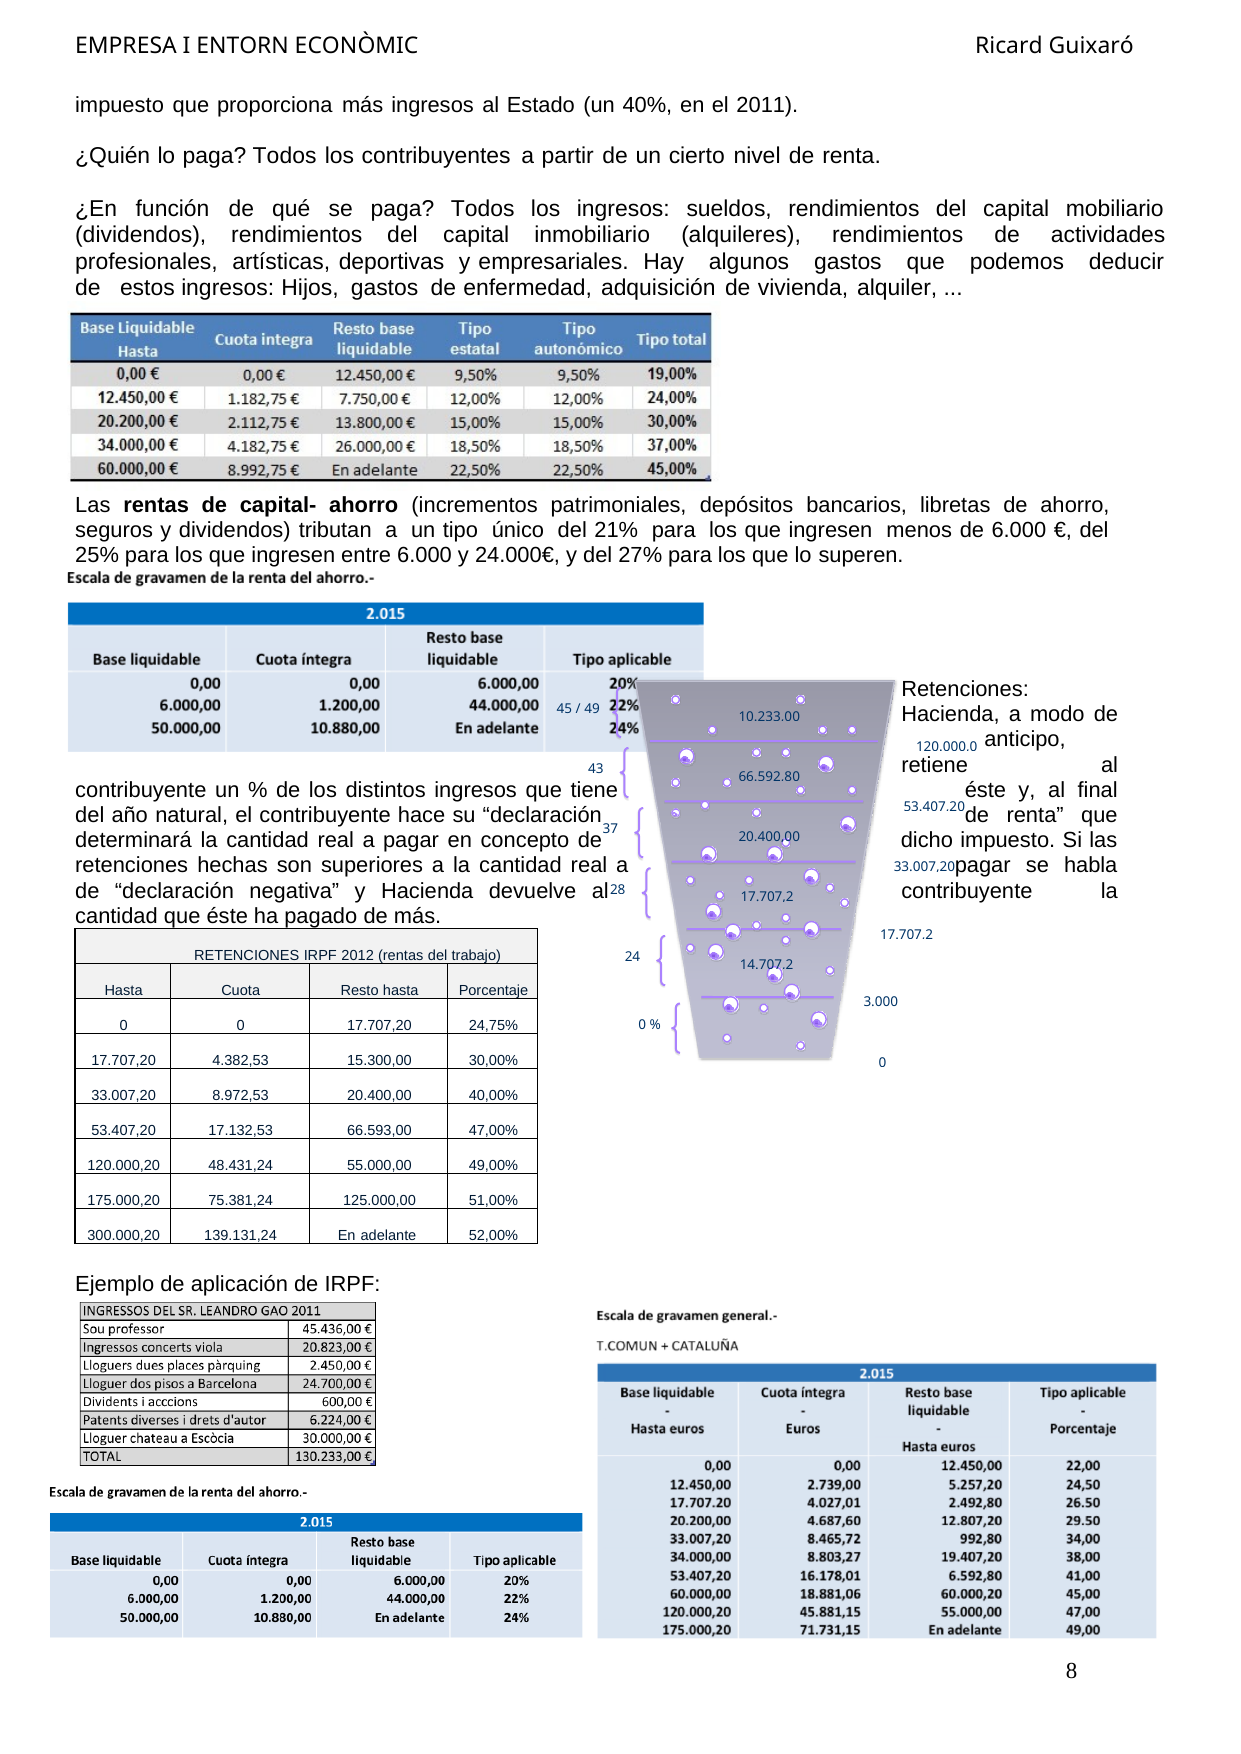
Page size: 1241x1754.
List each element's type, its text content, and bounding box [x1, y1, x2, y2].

table_cell Hasta [76, 964, 170, 998]
table_cell Resto hasta [310, 964, 447, 998]
picture [595, 1309, 1157, 1639]
table_cell 17.132,53 [171, 1104, 309, 1138]
text Ejemplo de aplicación de IRPF: [75, 1271, 1165, 1296]
table_cell 139.131,24 [171, 1209, 309, 1243]
table_cell 0 [76, 999, 170, 1033]
table_cell 33.007,20 [76, 1069, 170, 1103]
table_cell 53.407,20 [76, 1104, 170, 1138]
table_cell 15.300,00 [310, 1034, 447, 1068]
table_cell Cuota [171, 964, 309, 998]
table_cell 8.972,53 [171, 1069, 309, 1103]
table_cell 20.400,00 [310, 1069, 447, 1103]
table_cell 0 [171, 999, 309, 1033]
table_cell 49,00% [448, 1139, 537, 1173]
table_cell 30,00% [448, 1034, 537, 1068]
table_cell 300.000,20 [76, 1209, 170, 1243]
picture [49, 1486, 583, 1638]
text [75, 92, 1165, 117]
picture [67, 301, 722, 491]
table_cell 66.593,00 [310, 1104, 447, 1138]
picture [79, 1302, 376, 1466]
table_cell 47,00% [448, 1104, 537, 1138]
table_cell 175.000,20 [76, 1174, 170, 1208]
table_cell 55.000,00 [310, 1139, 447, 1173]
text Retenciones: Hacienda, a modo de anticipo, retiene al contribuyente un % de los distintos ingresos que tiene éste y, al final del año natural, el contribuyente hace su “declaración de renta” que determinará la cantidad real a pagar en concepto de dicho impuesto. Si las retenciones hechas son superiores a la cantidad real a pagar se habla de “declaración negativa” y Hacienda devuelve al contribuyente la cantidad que éste ha pagado de más. [75, 567, 1118, 928]
table_cell Porcentaje [448, 964, 537, 998]
picture [67, 571, 901, 1066]
table_cell 75.381,24 [171, 1174, 309, 1208]
text ¿En función de qué se paga? Todos los ingresos: sueldos, rendimientos del capital mobiliario (dividendos), rendimientos del capital inmobiliario (alquileres), rendimientos de actividades profesionales, artísticas, deportivas y empresariales. Hay algunos gastos que podemos deducir de estos ingresos: Hijos, gastos de enfermedad, adquisición de vivienda, alquiler, ... [75, 195, 1165, 301]
table_cell 40,00% [448, 1069, 537, 1103]
text ¿Quién lo paga? Todos los contribuyentes a partir de un cierto nivel de renta. [75, 142, 1165, 169]
table_cell 120.000,20 [76, 1139, 170, 1173]
table_cell 48.431,24 [171, 1139, 309, 1173]
table_cell 125.000,00 [310, 1174, 447, 1208]
table_cell En adelante [310, 1209, 447, 1243]
table_header RETENCIONES IRPF 2012 (rentas del trabajo) [76, 929, 537, 963]
table_cell 17.707,20 [76, 1034, 170, 1068]
table_cell 51,00% [448, 1174, 537, 1208]
table_cell 52,00% [448, 1209, 537, 1243]
table_cell 17.707,20 [310, 999, 447, 1033]
table_cell 4.382,53 [171, 1034, 309, 1068]
table_cell 24,75% [448, 999, 537, 1033]
